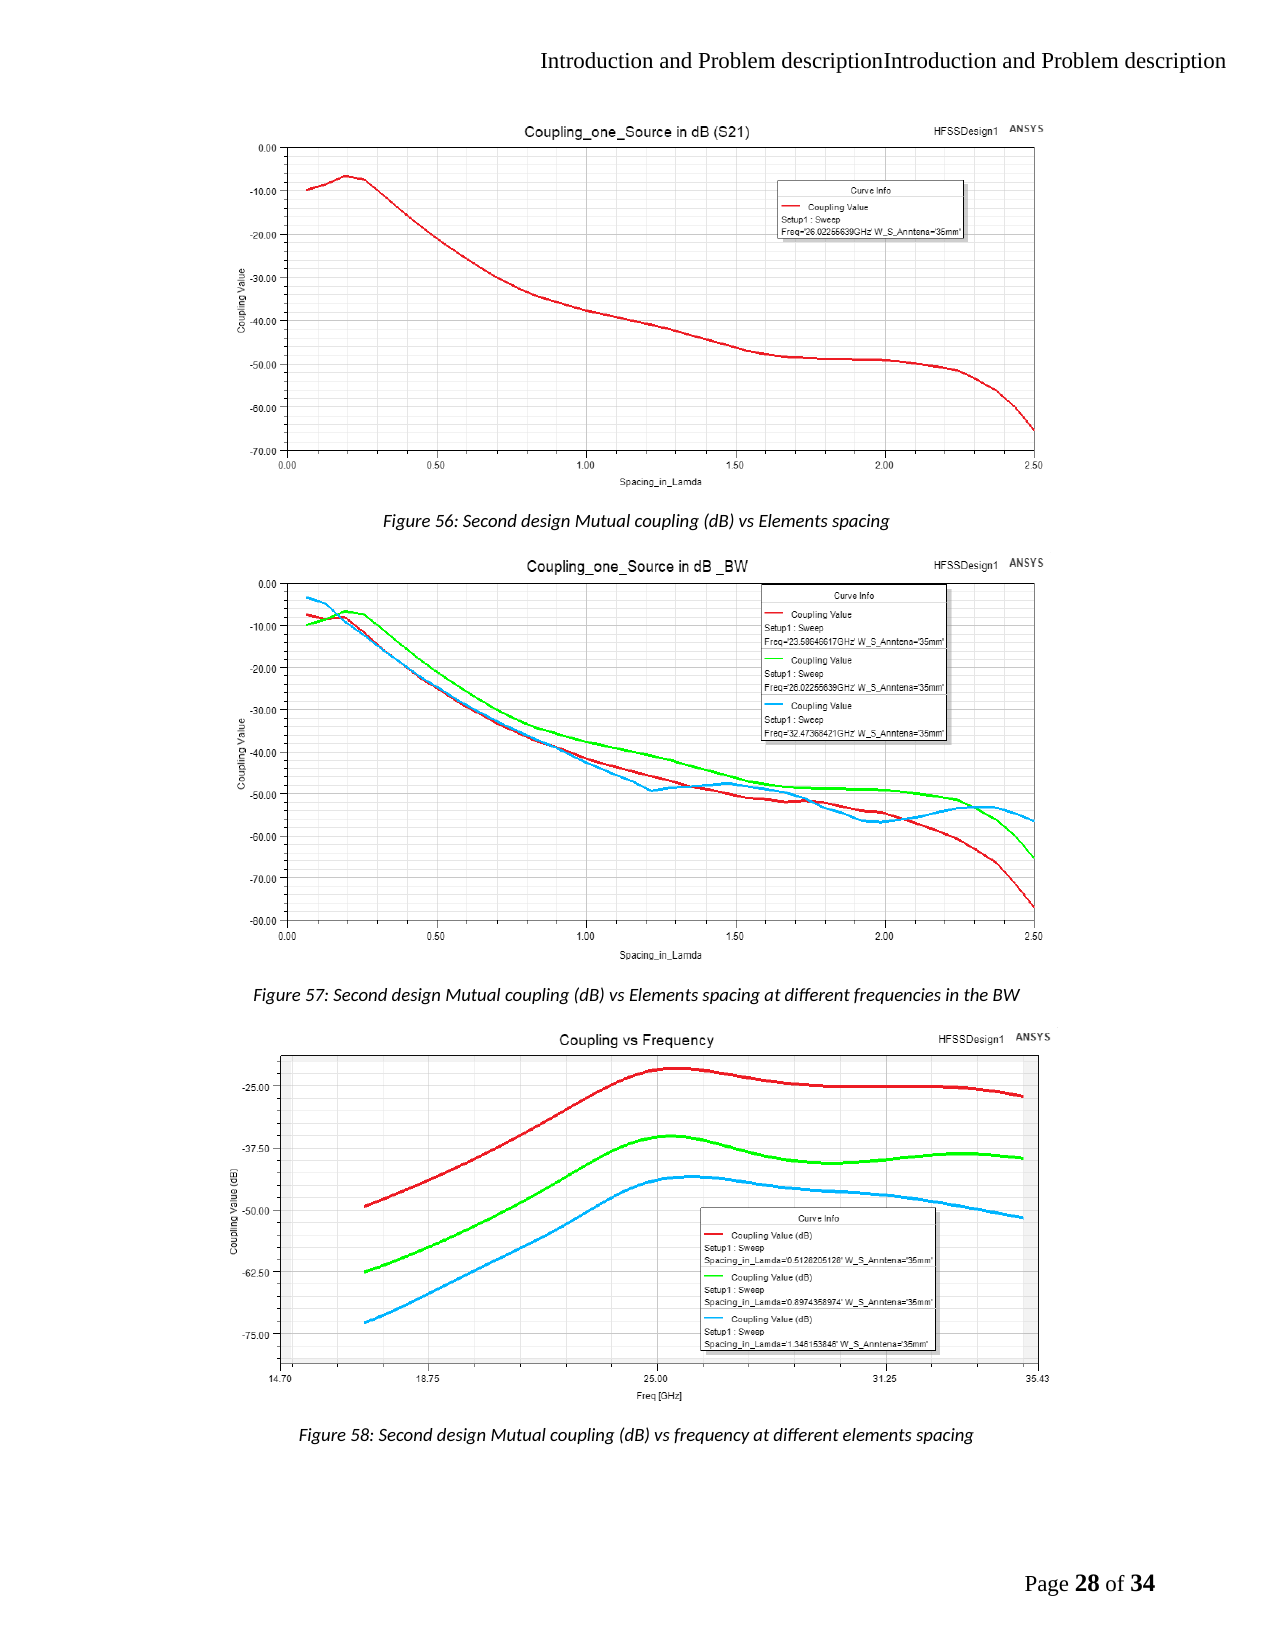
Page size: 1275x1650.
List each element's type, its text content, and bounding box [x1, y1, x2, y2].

picture [225, 120, 1050, 491]
picture [225, 552, 1050, 965]
picture [217, 1027, 1058, 1405]
